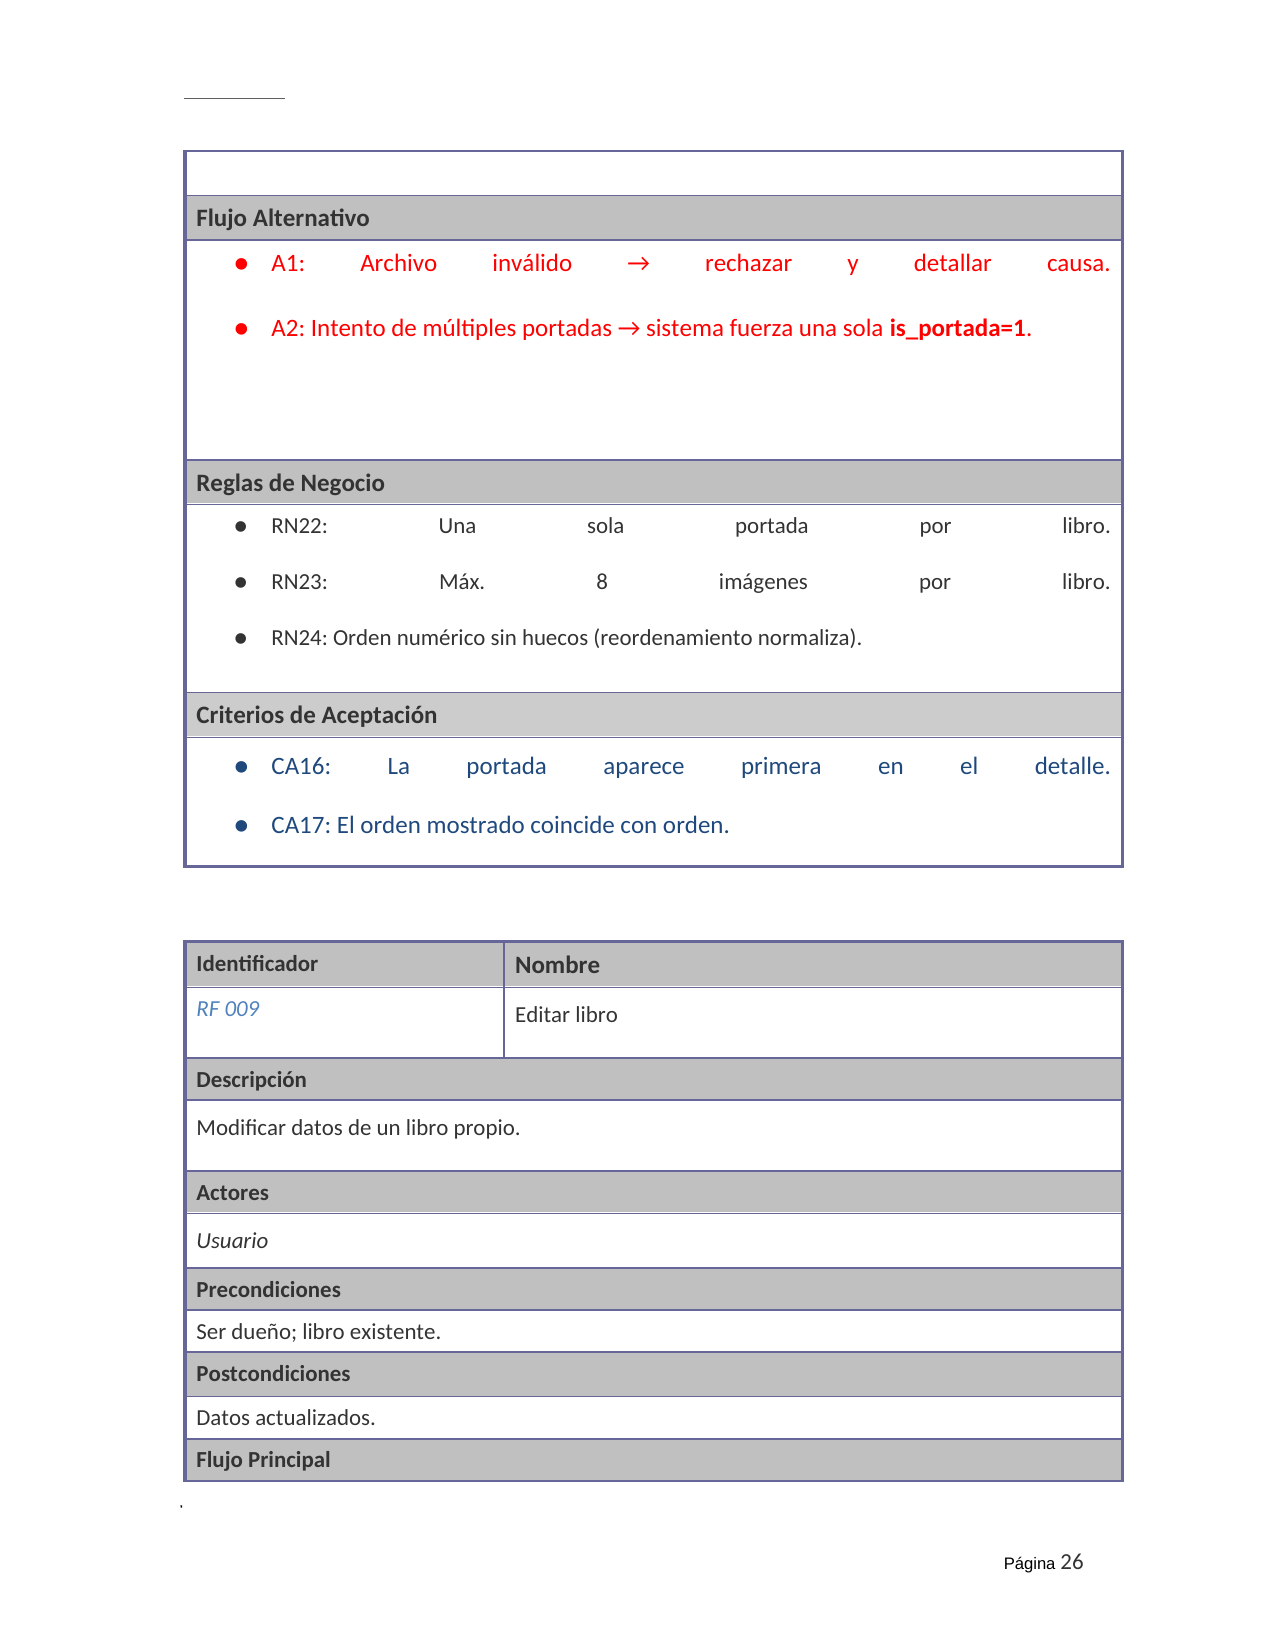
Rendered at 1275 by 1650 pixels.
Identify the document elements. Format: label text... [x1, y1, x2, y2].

table_cell Datos actualizados. [187, 1397, 1121, 1438]
table_cell Ser dueño; libro existente. [187, 1311, 1121, 1351]
table_header Nombre [505, 943, 1121, 986]
table_cell Actores [187, 1172, 1121, 1212]
table_cell Postcondiciones [187, 1353, 1121, 1396]
table_cell Descripción [187, 1059, 1121, 1099]
table_cell Flujo Alternativo [187, 196, 1121, 239]
table_cell Reglas de Negocio [187, 461, 1121, 503]
table_cell Modificar datos de un libro propio. [187, 1101, 1121, 1170]
table_cell Precondiciones [187, 1269, 1121, 1309]
table_cell Usuario [187, 1214, 1121, 1267]
table_header Identificador [187, 943, 503, 986]
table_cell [187, 152, 1121, 194]
table_cell Flujo Principal [187, 1440, 1121, 1480]
table_cell Criterios de Aceptación [187, 693, 1121, 736]
table_cell Editar libro [505, 988, 1121, 1057]
table_cell RF 009 [187, 988, 503, 1057]
table_cell CA16: La portada aparece primera en el detalle. CA17: El orden mostrado coincide con orden. [187, 738, 1121, 864]
table_cell RN22: Una sola portada por libro. RN23: Máx. 8 imágenes por libro. RN24: Orden numérico sin huecos (reordenamiento normaliza). [187, 505, 1121, 692]
table_cell A1: Archivo inválido → rechazar y detallar causa. A2: Intento de múltiples portadas → sistema fuerza una sola is_portada=1. [187, 241, 1121, 459]
